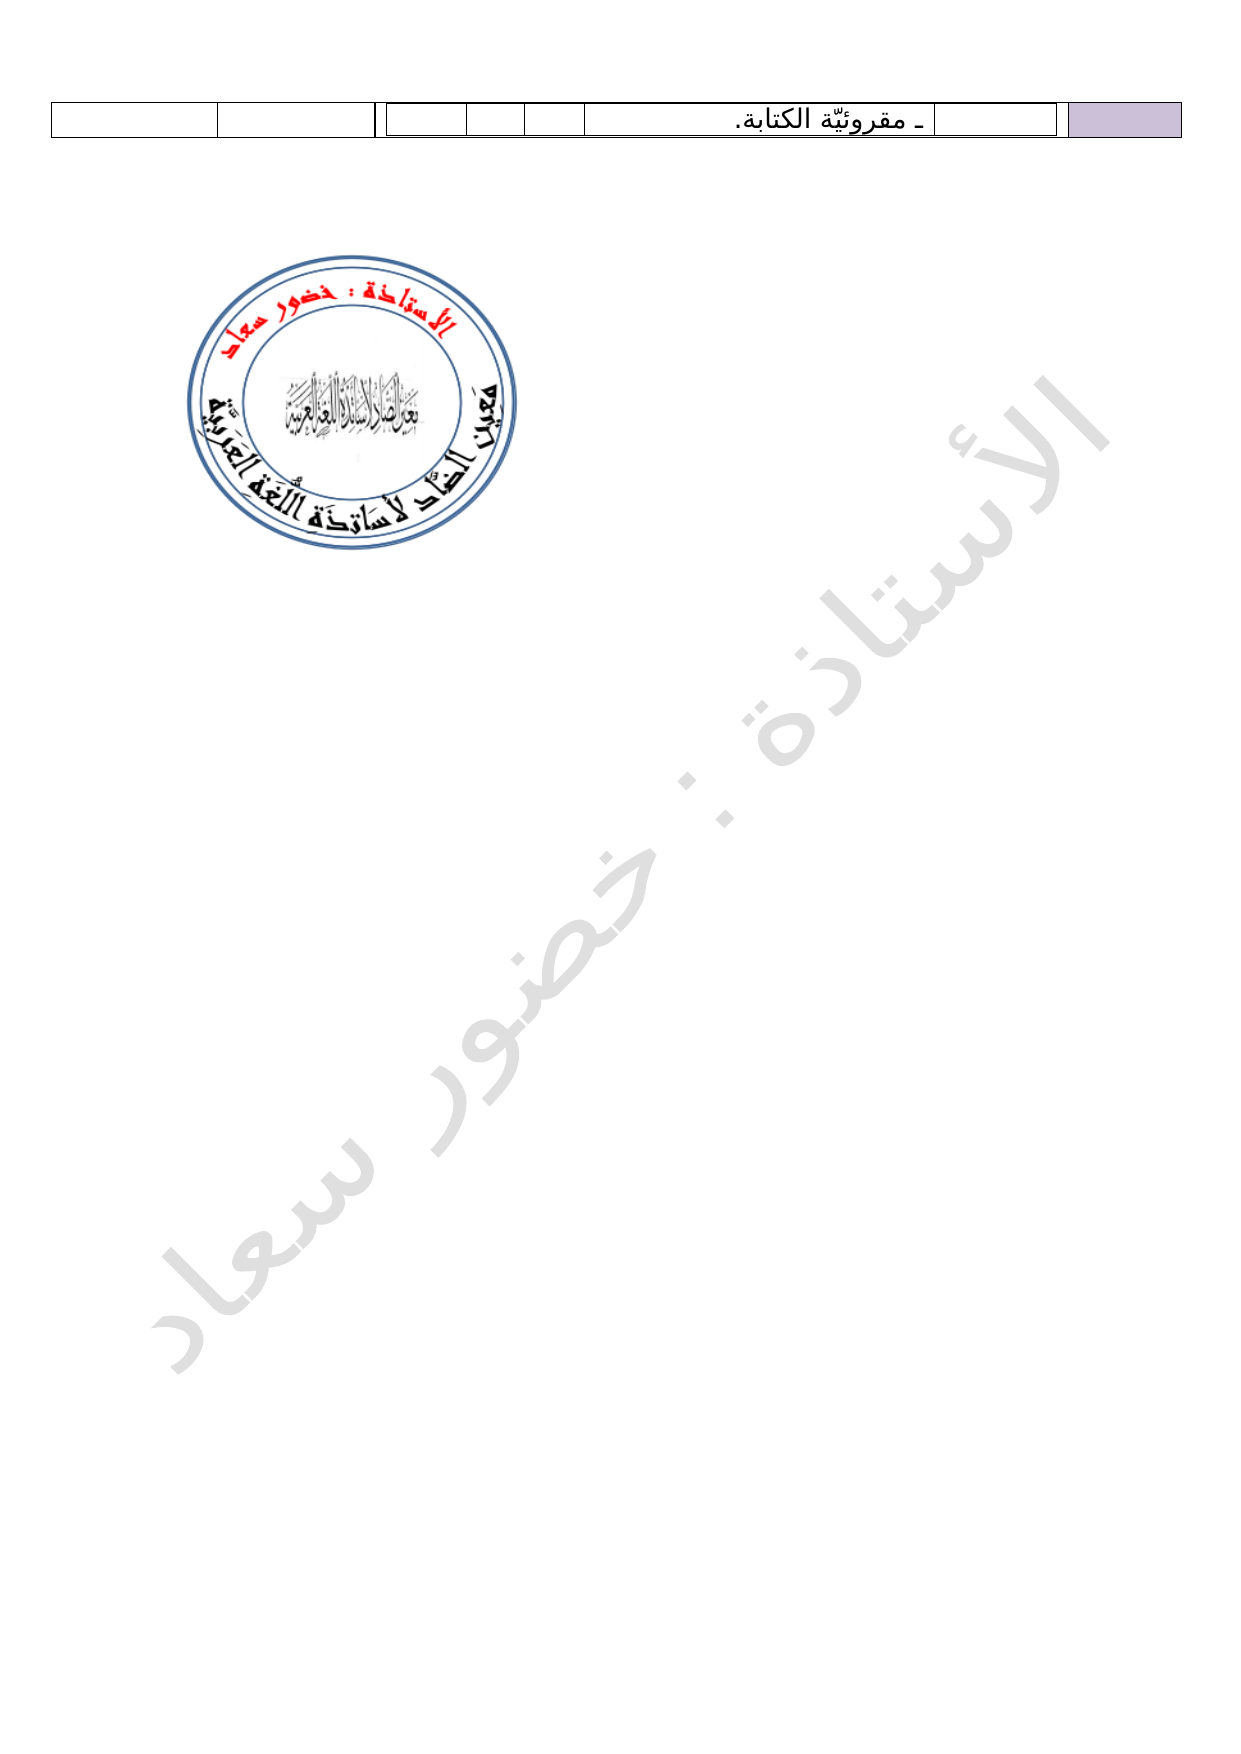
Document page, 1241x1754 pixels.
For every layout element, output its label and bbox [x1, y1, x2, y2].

table_cell [52, 103, 217, 137]
table_cell [376, 103, 1068, 137]
table_cell [1069, 103, 1181, 137]
table_cell [218, 103, 374, 137]
